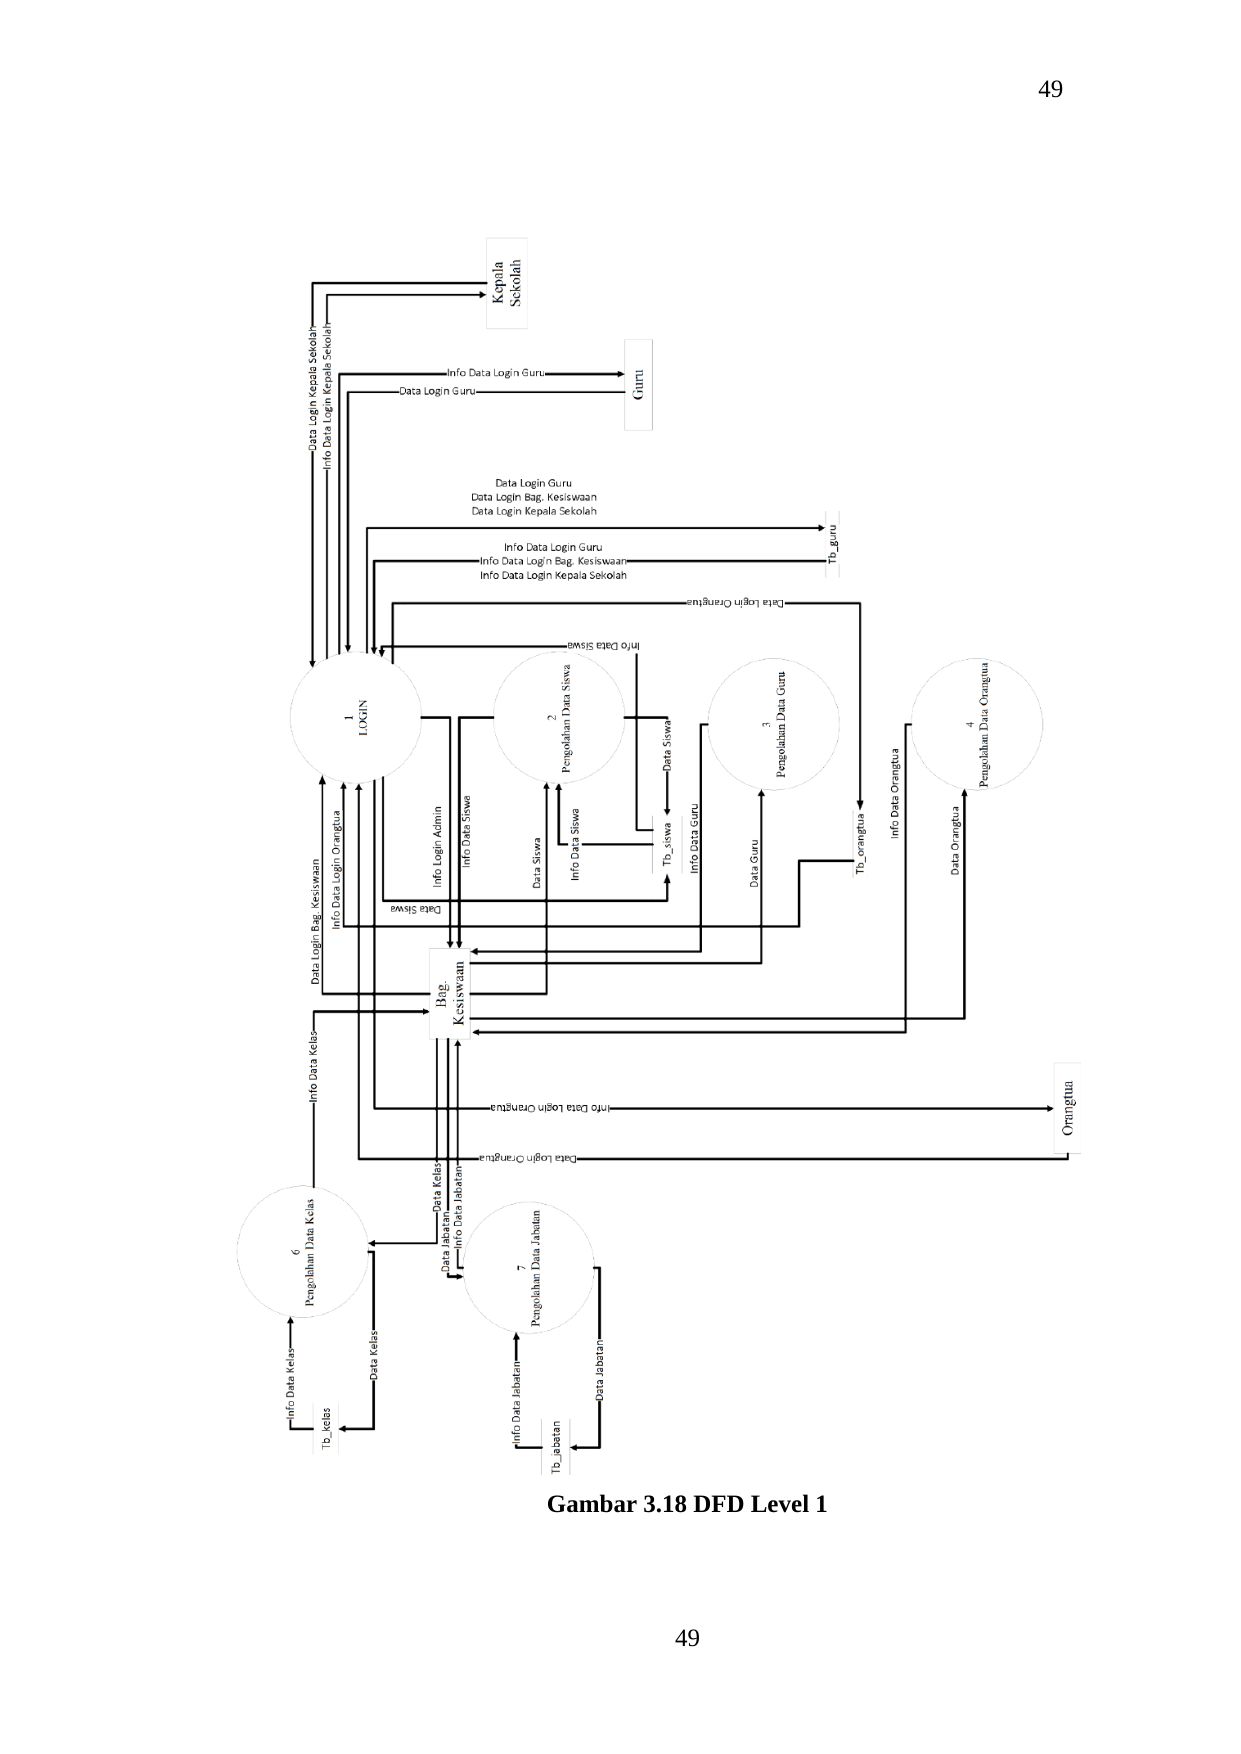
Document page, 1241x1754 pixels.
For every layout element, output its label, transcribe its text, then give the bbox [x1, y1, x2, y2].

picture [237, 239, 1081, 1474]
